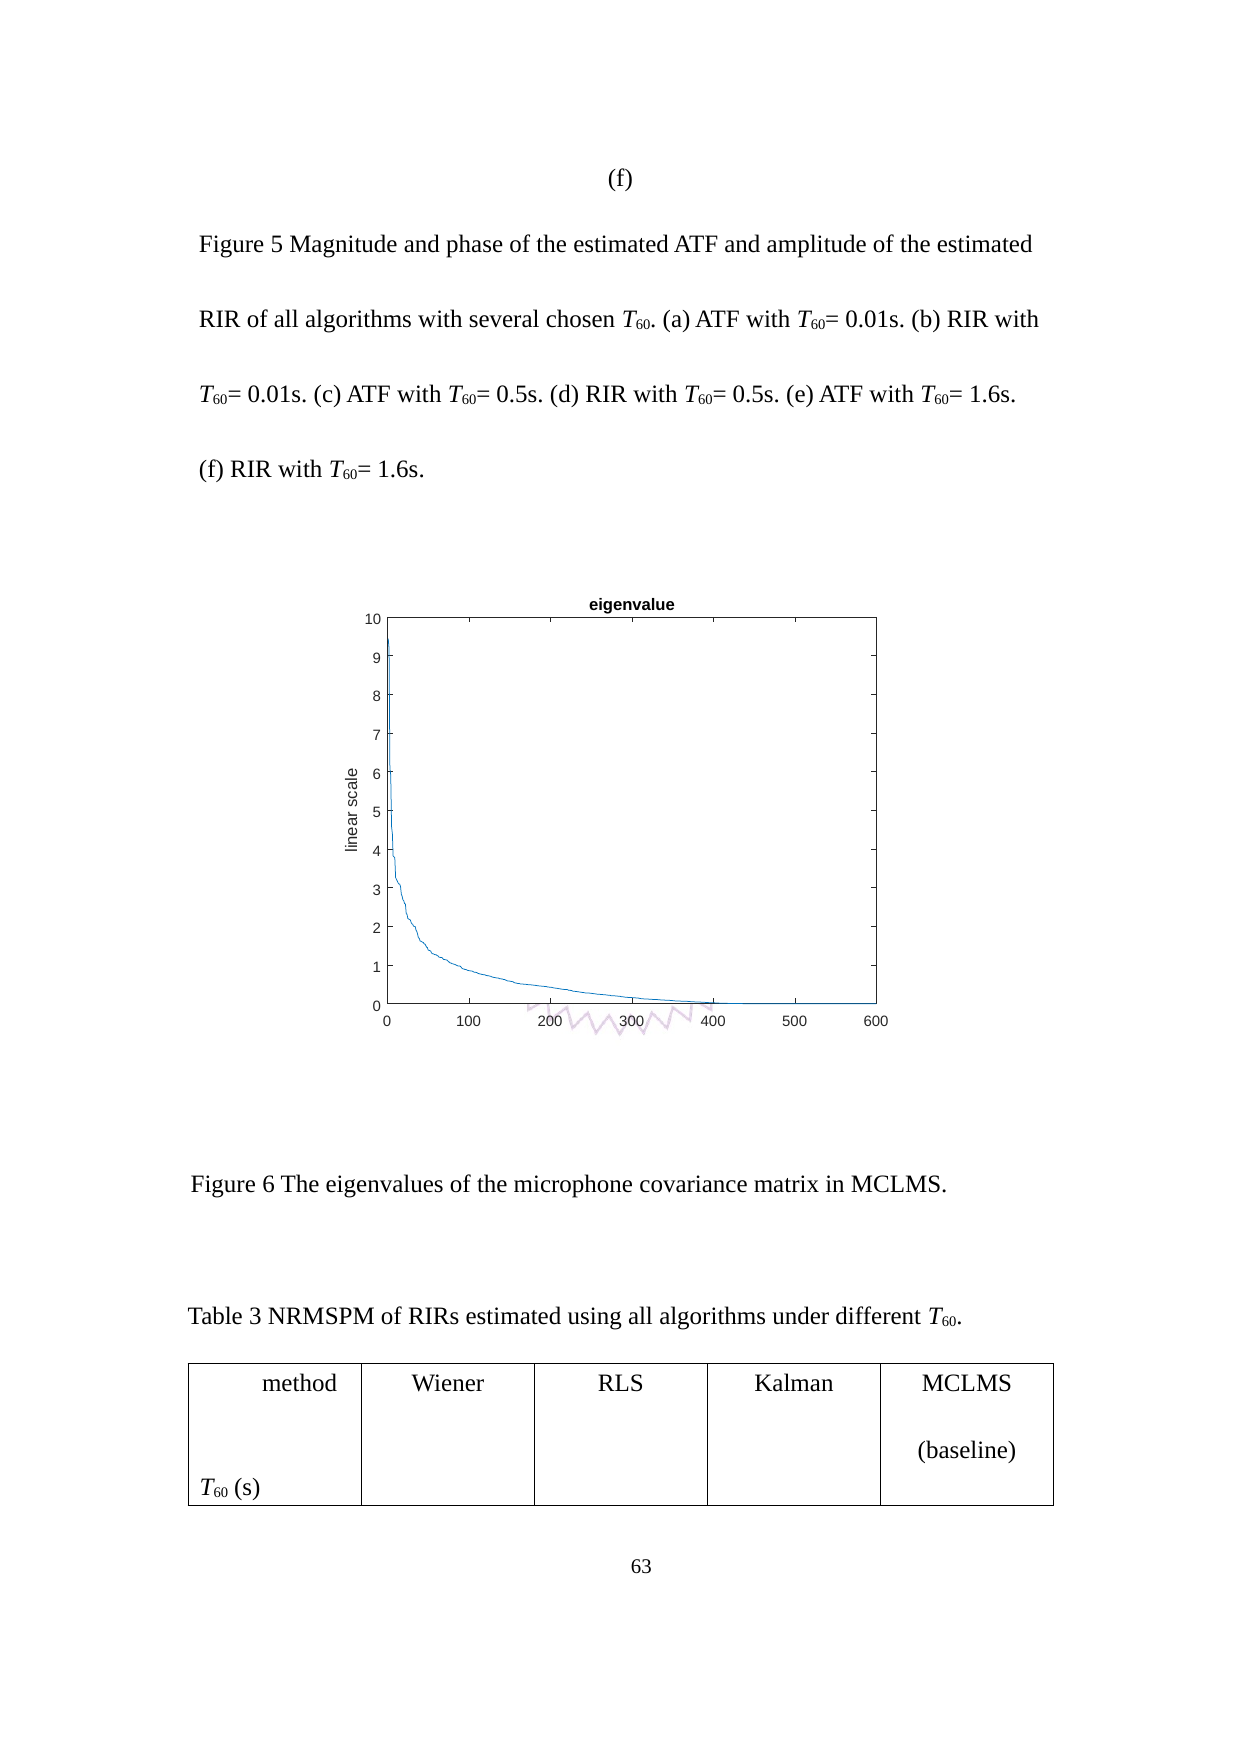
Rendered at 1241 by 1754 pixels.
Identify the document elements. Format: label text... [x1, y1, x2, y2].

table_cell Figure 5 Magnitude and phase of the estimated ATF and amplitude of the estimated RIR of all algorithms with several chosen T60. (a) ATF with T60= 0.01s. (b) RIR with T60= 0.01s. (c) ATF with T60= 0.5s. (d) RIR with T60= 0.5s. (e) ATF with T60= 1.6s. (f) RIR with T60= 1.6s. [188, 225, 1053, 516]
table_header method T60 (s) [189, 1364, 361, 1505]
table_header Wiener [362, 1364, 534, 1505]
table_header MCLMS (baseline) [881, 1364, 1053, 1505]
table_cell (f) [188, 159, 1053, 224]
table_cell Figure 6 The eigenvalues of the microphone covariance matrix in MCLMS. [188, 1164, 1053, 1231]
table_header [188, 582, 1053, 1164]
table_header RLS [535, 1364, 707, 1505]
text Table 3 NRMSPM of RIRs estimated using all algorithms under different T60. [187, 1297, 1053, 1334]
table_header Kalman [708, 1364, 880, 1505]
